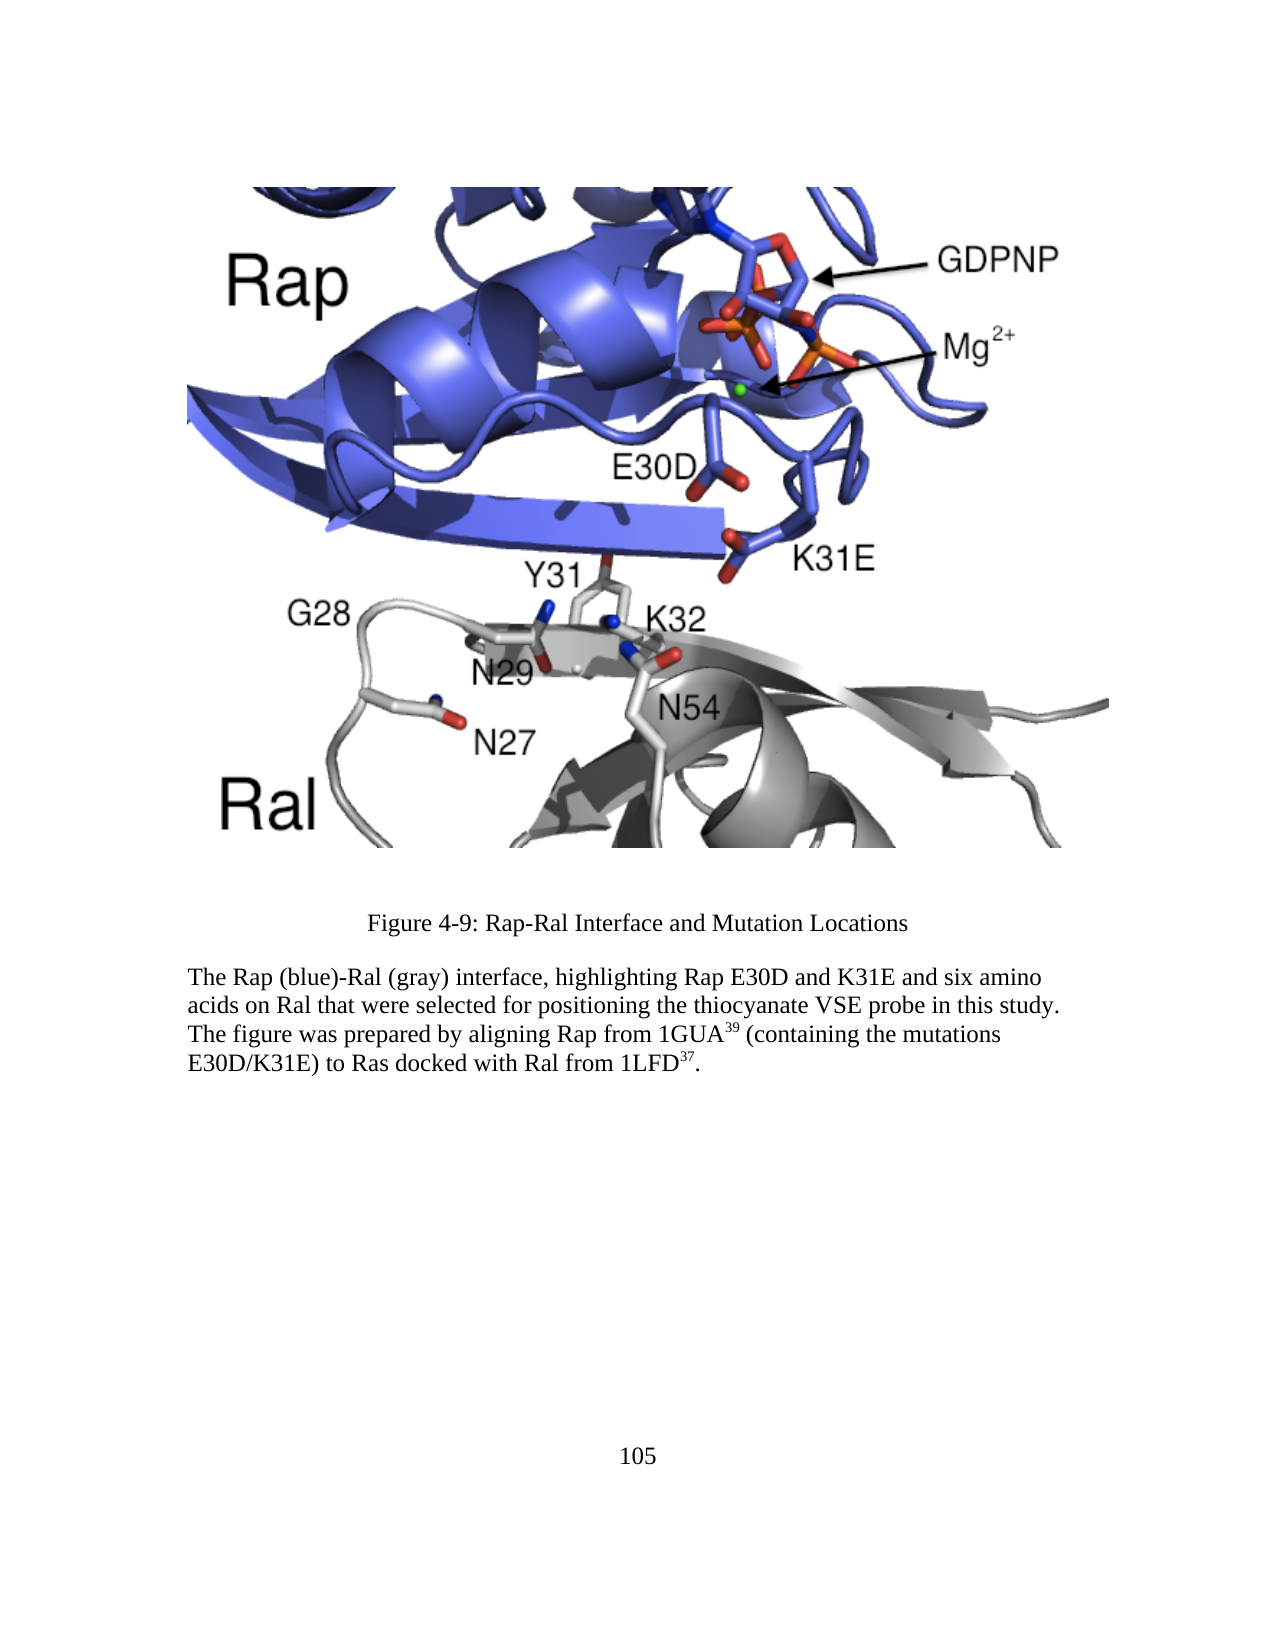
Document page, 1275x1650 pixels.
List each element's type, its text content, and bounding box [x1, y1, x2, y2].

text The Rap (blue)-Ral (gray) interface, highlighting Rap E30D and K31E and six amino acids on Ral that were selected for positioning the thiocyanate VSE probe in this study. The figure was prepared by aligning Rap from 1GUA39 (containing the mutations E30D/K31E) to Ras docked with Ral from 1LFD37. [187, 962, 1087, 1077]
picture [187, 187, 1109, 848]
